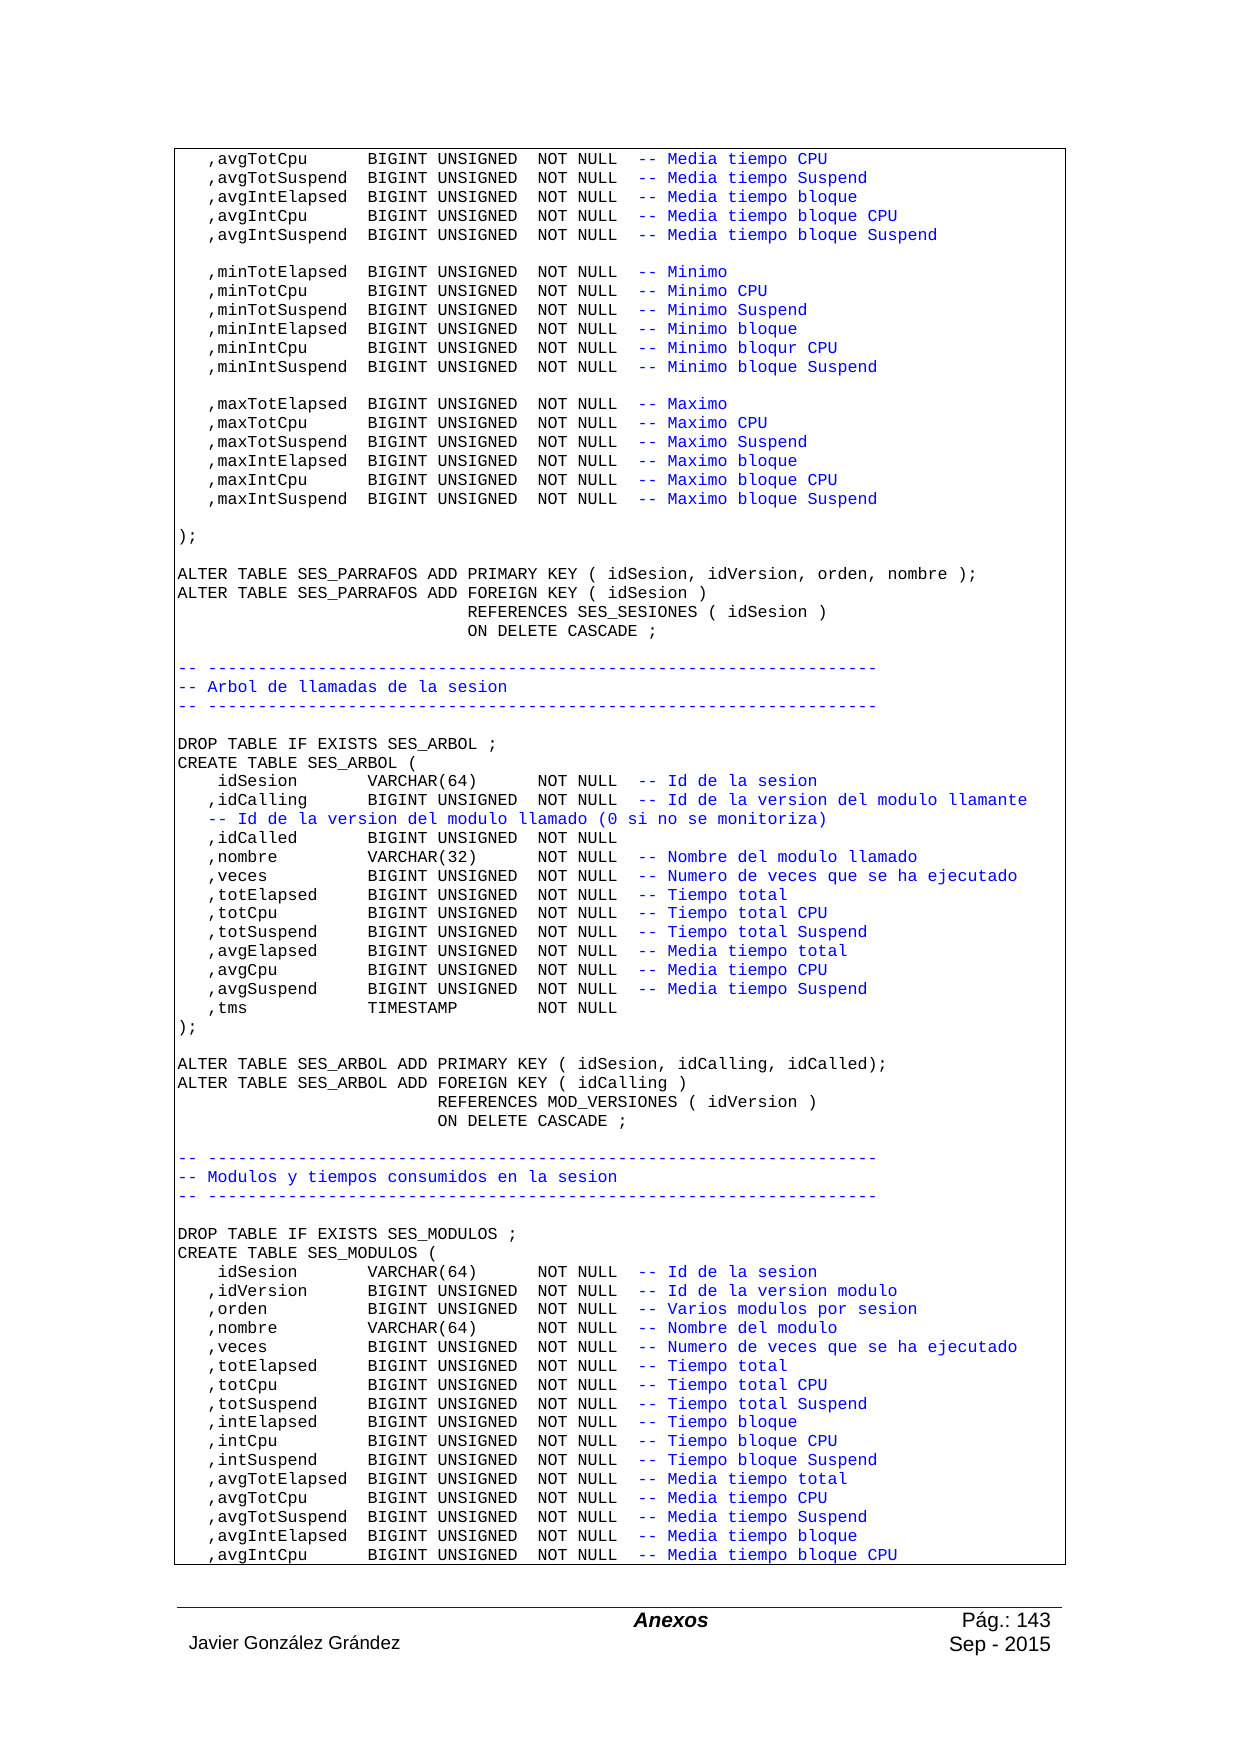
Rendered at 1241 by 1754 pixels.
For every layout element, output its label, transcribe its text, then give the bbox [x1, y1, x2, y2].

text -- Arbol de llamadas de la sesion [177, 679, 1063, 698]
text ,minIntCpu BIGINT UNSIGNED NOT NULL -- Minimo bloqur CPU [177, 339, 1063, 358]
text -- Modulos y tiempos consumidos en la sesion [177, 1169, 1063, 1188]
text REFERENCES MOD_VERSIONES ( idVersion ) [177, 1093, 1063, 1112]
text ON DELETE CASCADE ; [177, 1112, 1063, 1131]
text ,orden BIGINT UNSIGNED NOT NULL -- Varios modulos por sesion [177, 1301, 1063, 1320]
text ,totSuspend BIGINT UNSIGNED NOT NULL -- Tiempo total Suspend [177, 924, 1063, 943]
text REFERENCES SES_SESIONES ( idSesion ) [177, 603, 1063, 622]
text CREATE TABLE SES_MODULOS ( [177, 1244, 1063, 1263]
text CREATE TABLE SES_ARBOL ( [177, 754, 1063, 773]
text ALTER TABLE SES_ARBOL ADD PRIMARY KEY ( idSesion, idCalling, idCalled); [177, 1056, 1063, 1075]
text ,avgIntCpu BIGINT UNSIGNED NOT NULL -- Media tiempo bloque CPU [177, 1546, 1063, 1564]
text ,avgCpu BIGINT UNSIGNED NOT NULL -- Media tiempo CPU [177, 962, 1063, 980]
text -- ------------------------------------------------------------------- [177, 1150, 1063, 1169]
text idSesion VARCHAR(64) NOT NULL -- Id de la sesion [177, 773, 1063, 792]
text ,minTotCpu BIGINT UNSIGNED NOT NULL -- Minimo CPU [177, 283, 1063, 302]
text -- ------------------------------------------------------------------- [177, 698, 1063, 716]
text ,totCpu BIGINT UNSIGNED NOT NULL -- Tiempo total CPU [177, 905, 1063, 924]
text ,totSuspend BIGINT UNSIGNED NOT NULL -- Tiempo total Suspend [177, 1395, 1063, 1414]
text ,maxTotCpu BIGINT UNSIGNED NOT NULL -- Maximo CPU [177, 415, 1063, 434]
text ,idVersion BIGINT UNSIGNED NOT NULL -- Id de la version modulo [177, 1282, 1063, 1301]
text ,intCpu BIGINT UNSIGNED NOT NULL -- Tiempo bloque CPU [177, 1433, 1063, 1452]
text ,maxTotElapsed BIGINT UNSIGNED NOT NULL -- Maximo [177, 396, 1063, 415]
text ,minIntElapsed BIGINT UNSIGNED NOT NULL -- Minimo bloque [177, 321, 1063, 339]
text ,avgIntSuspend BIGINT UNSIGNED NOT NULL -- Media tiempo bloque Suspend [177, 226, 1063, 245]
text ,minTotElapsed BIGINT UNSIGNED NOT NULL -- Minimo [177, 264, 1063, 283]
text ,tms TIMESTAMP NOT NULL [177, 999, 1063, 1018]
text ,idCalling BIGINT UNSIGNED NOT NULL -- Id de la version del modulo llamante [177, 792, 1063, 811]
text idSesion VARCHAR(64) NOT NULL -- Id de la sesion [177, 1263, 1063, 1282]
text ON DELETE CASCADE ; [177, 622, 1063, 641]
text ,totCpu BIGINT UNSIGNED NOT NULL -- Tiempo total CPU [177, 1376, 1063, 1395]
text ,avgTotCpu BIGINT UNSIGNED NOT NULL -- Media tiempo CPU [175, 149, 1065, 170]
text ,avgSuspend BIGINT UNSIGNED NOT NULL -- Media tiempo Suspend [177, 980, 1063, 999]
text ,minIntSuspend BIGINT UNSIGNED NOT NULL -- Minimo bloque Suspend [177, 358, 1063, 377]
text ,avgTotSuspend BIGINT UNSIGNED NOT NULL -- Media tiempo Suspend [177, 170, 1063, 188]
text ,veces BIGINT UNSIGNED NOT NULL -- Numero de veces que se ha ejecutado [177, 867, 1063, 886]
text ,avgTotElapsed BIGINT UNSIGNED NOT NULL -- Media tiempo total [177, 1471, 1063, 1489]
text DROP TABLE IF EXISTS SES_ARBOL ; [177, 735, 1063, 754]
text ,avgTotCpu BIGINT UNSIGNED NOT NULL -- Media tiempo CPU [177, 1489, 1063, 1508]
text -- ------------------------------------------------------------------- [177, 660, 1063, 679]
text ALTER TABLE SES_PARRAFOS ADD PRIMARY KEY ( idSesion, idVersion, orden, nombre ); [177, 566, 1063, 584]
text ,nombre VARCHAR(32) NOT NULL -- Nombre del modulo llamado [177, 848, 1063, 867]
text ,avgTotSuspend BIGINT UNSIGNED NOT NULL -- Media tiempo Suspend [177, 1508, 1063, 1527]
text ,maxTotSuspend BIGINT UNSIGNED NOT NULL -- Maximo Suspend [177, 434, 1063, 452]
text ALTER TABLE SES_ARBOL ADD FOREIGN KEY ( idCalling ) [177, 1075, 1063, 1093]
text ,avgIntElapsed BIGINT UNSIGNED NOT NULL -- Media tiempo bloque [177, 1527, 1063, 1546]
text ); [177, 528, 1063, 547]
text ,totElapsed BIGINT UNSIGNED NOT NULL -- Tiempo total [177, 1357, 1063, 1376]
text -- Id de la version del modulo llamado (0 si no se monitoriza) [177, 811, 1063, 829]
text ,intElapsed BIGINT UNSIGNED NOT NULL -- Tiempo bloque [177, 1414, 1063, 1433]
text ,maxIntElapsed BIGINT UNSIGNED NOT NULL -- Maximo bloque [177, 452, 1063, 471]
text ,avgIntCpu BIGINT UNSIGNED NOT NULL -- Media tiempo bloque CPU [177, 207, 1063, 226]
text -- ------------------------------------------------------------------- [177, 1188, 1063, 1207]
text ,maxIntSuspend BIGINT UNSIGNED NOT NULL -- Maximo bloque Suspend [177, 490, 1063, 509]
text ,idCalled BIGINT UNSIGNED NOT NULL [177, 829, 1063, 848]
text ,veces BIGINT UNSIGNED NOT NULL -- Numero de veces que se ha ejecutado [177, 1339, 1063, 1357]
text ,avgIntElapsed BIGINT UNSIGNED NOT NULL -- Media tiempo bloque [177, 188, 1063, 207]
text ALTER TABLE SES_PARRAFOS ADD FOREIGN KEY ( idSesion ) [177, 584, 1063, 603]
text ); [177, 1018, 1063, 1037]
text ,intSuspend BIGINT UNSIGNED NOT NULL -- Tiempo bloque Suspend [177, 1452, 1063, 1471]
text ,avgElapsed BIGINT UNSIGNED NOT NULL -- Media tiempo total [177, 943, 1063, 962]
text ,minTotSuspend BIGINT UNSIGNED NOT NULL -- Minimo Suspend [177, 302, 1063, 321]
text ,maxIntCpu BIGINT UNSIGNED NOT NULL -- Maximo bloque CPU [177, 471, 1063, 490]
text ,totElapsed BIGINT UNSIGNED NOT NULL -- Tiempo total [177, 886, 1063, 905]
text DROP TABLE IF EXISTS SES_MODULOS ; [177, 1226, 1063, 1244]
text ,nombre VARCHAR(64) NOT NULL -- Nombre del modulo [177, 1320, 1063, 1339]
